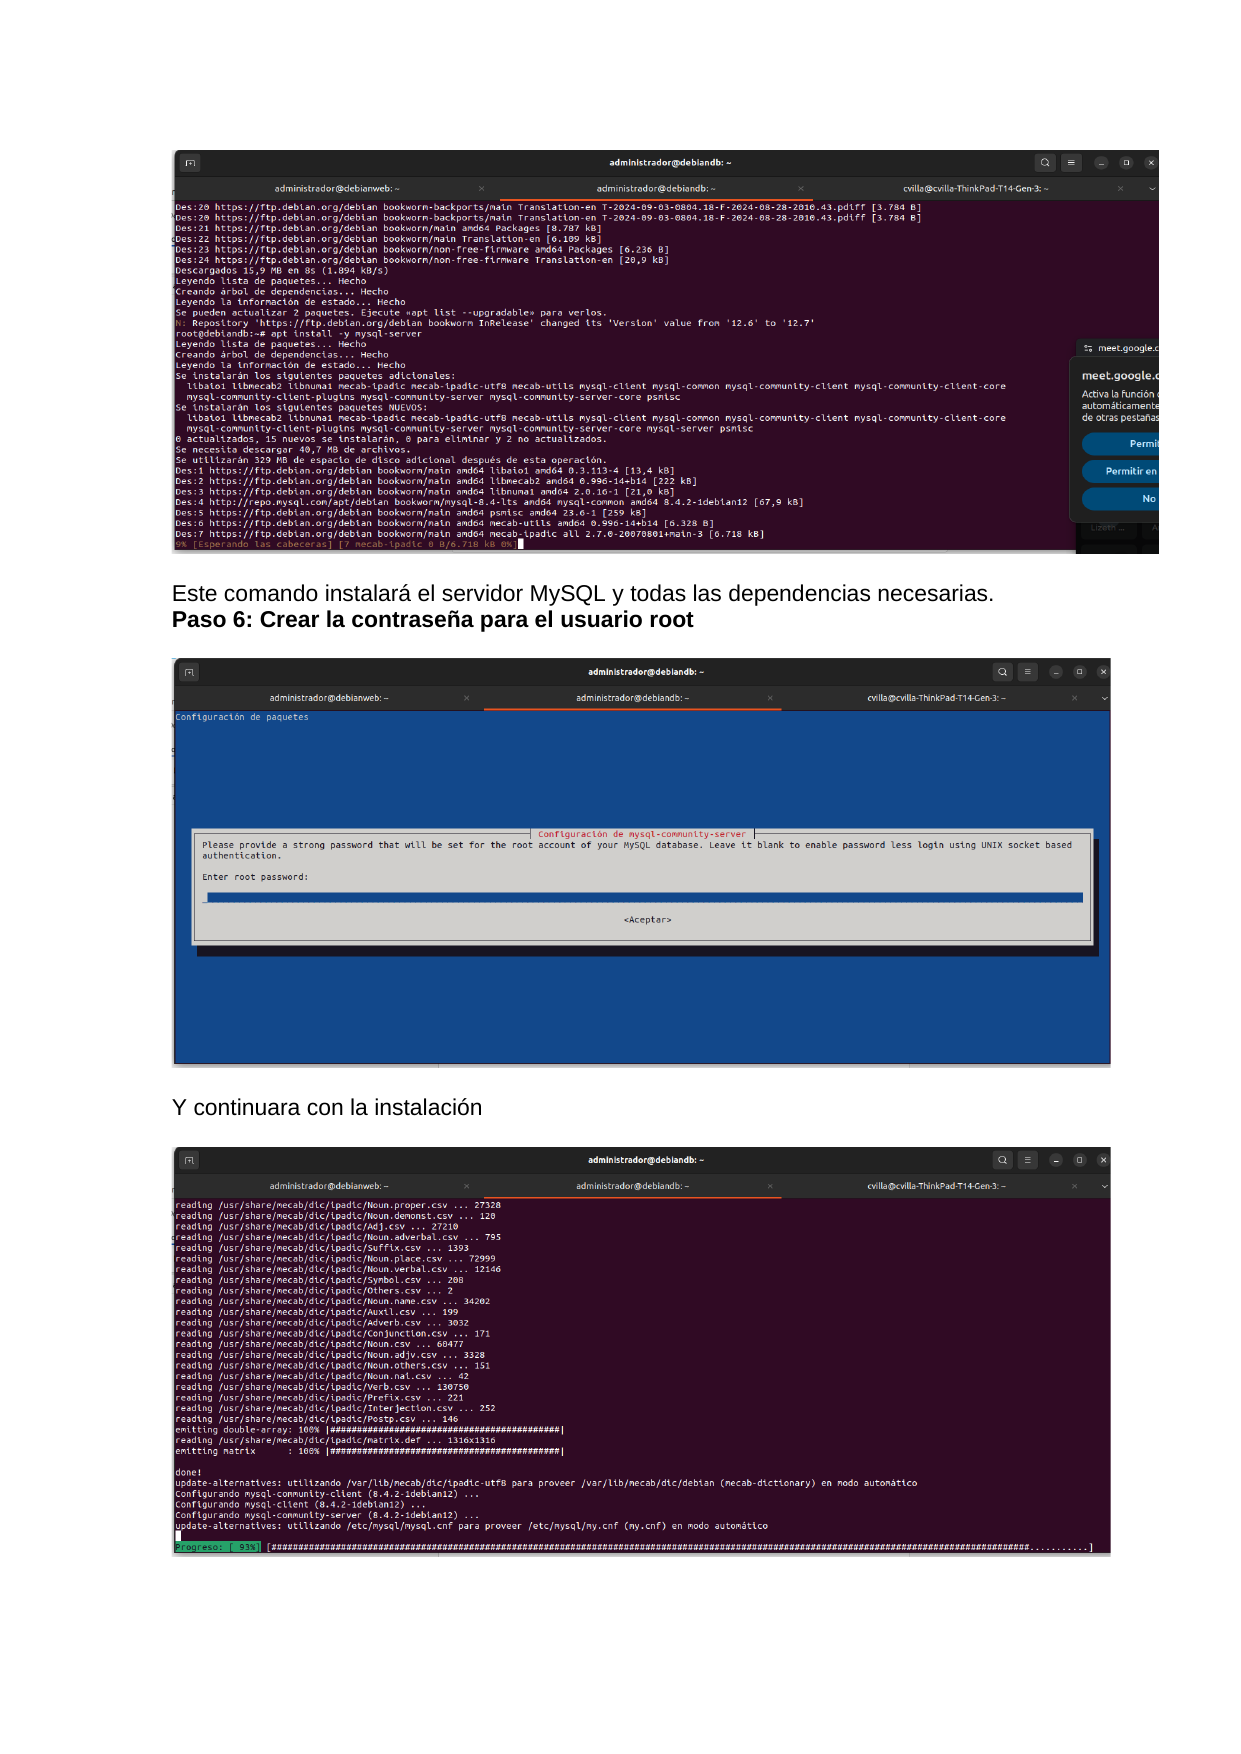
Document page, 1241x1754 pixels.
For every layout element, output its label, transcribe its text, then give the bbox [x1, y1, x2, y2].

picture [171, 1147, 1111, 1557]
picture [171, 658, 1111, 1068]
text Este comando instalará el servidor MySQL y todas las dependencias necesarias. [172, 579, 1069, 606]
text Paso 6: Crear la contraseña para el usuario root [172, 606, 1069, 632]
picture [171, 150, 1159, 554]
text Y continuara con la instalación [172, 1094, 1069, 1121]
